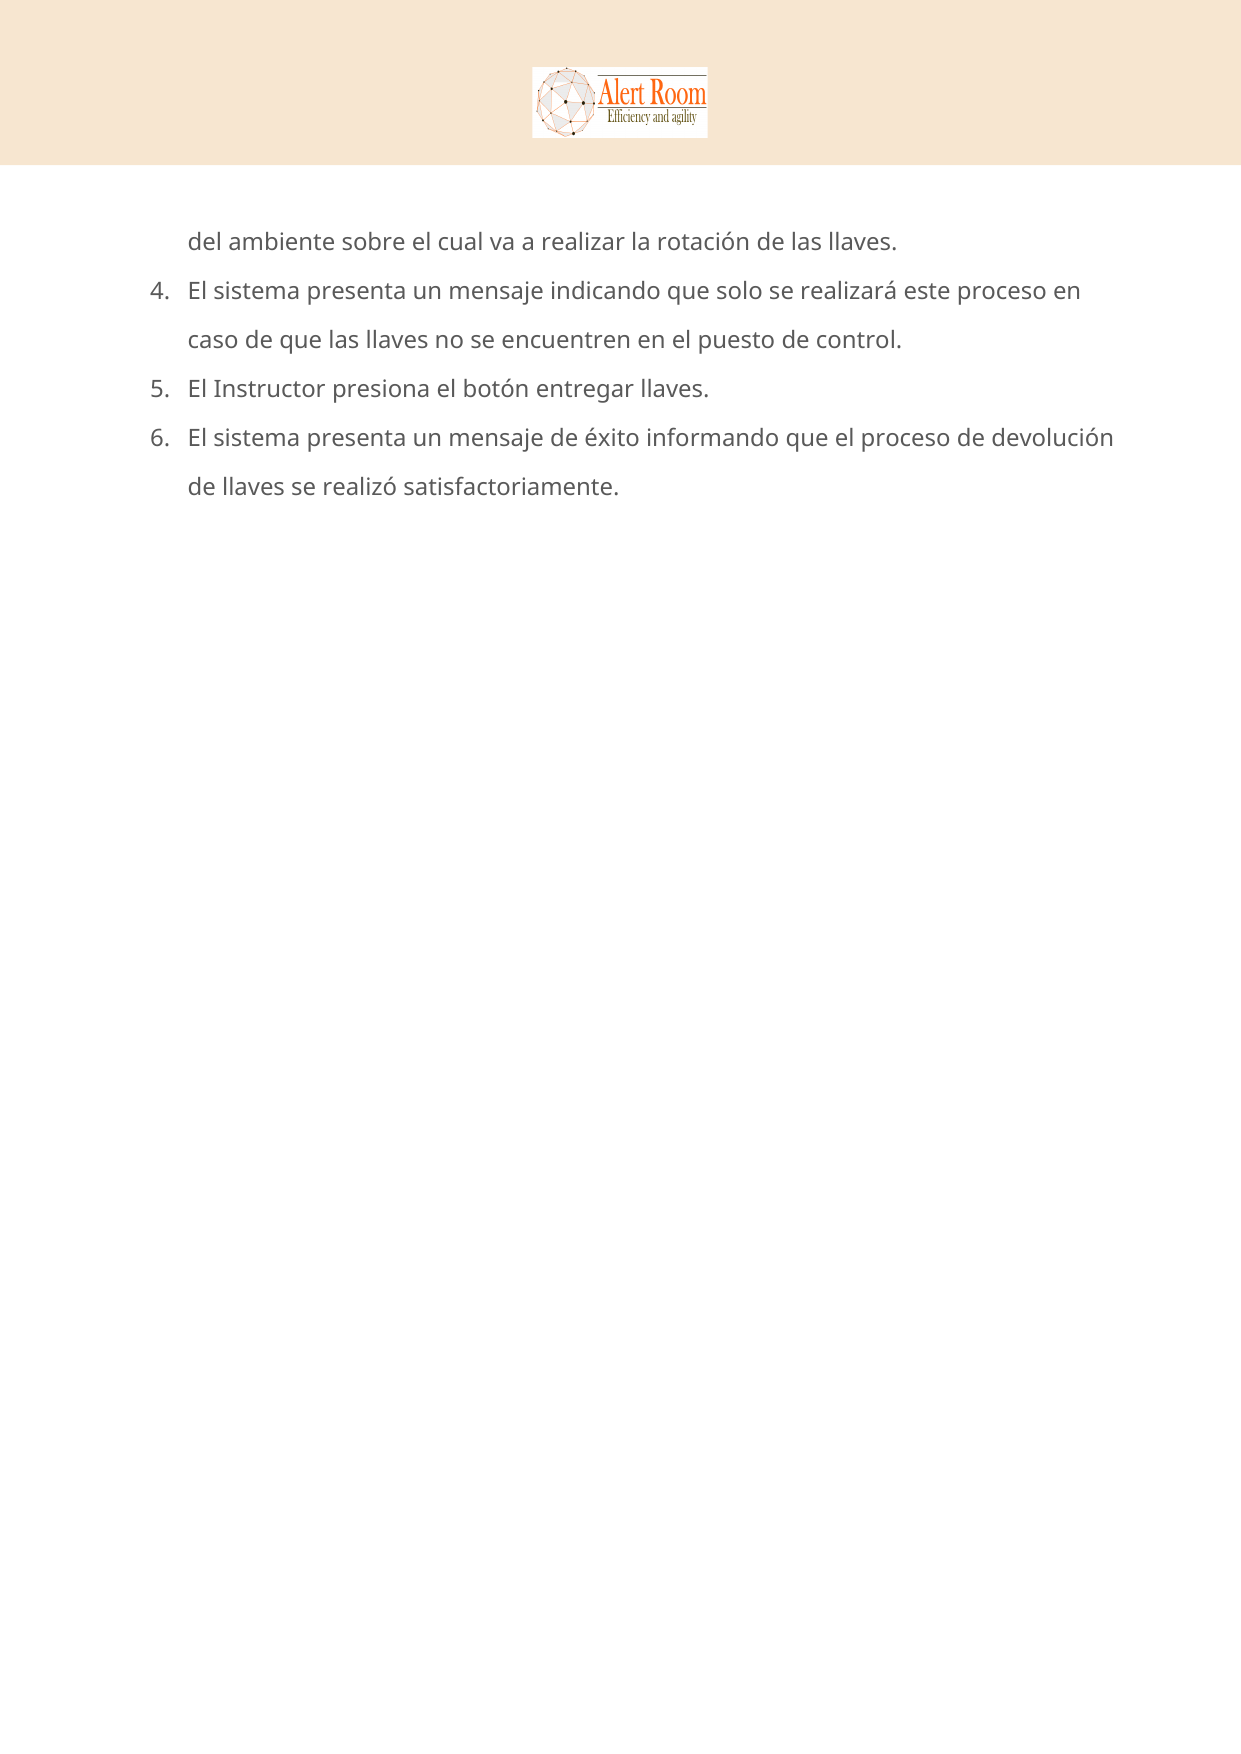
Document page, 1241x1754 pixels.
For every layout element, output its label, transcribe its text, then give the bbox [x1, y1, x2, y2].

list El sistema presenta un mensaje indicando que solo se realizará este proceso en caso de que las llaves no se encuentren en el puesto de control. [150, 274, 1128, 355]
picture [532, 67, 708, 138]
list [150, 225, 1128, 258]
list El sistema presenta un mensaje de éxito informando que el proceso de devolución de llaves se realizó satisfactoriamente. [150, 420, 1128, 502]
list El Instructor presiona el botón entregar llaves. [150, 372, 1128, 404]
